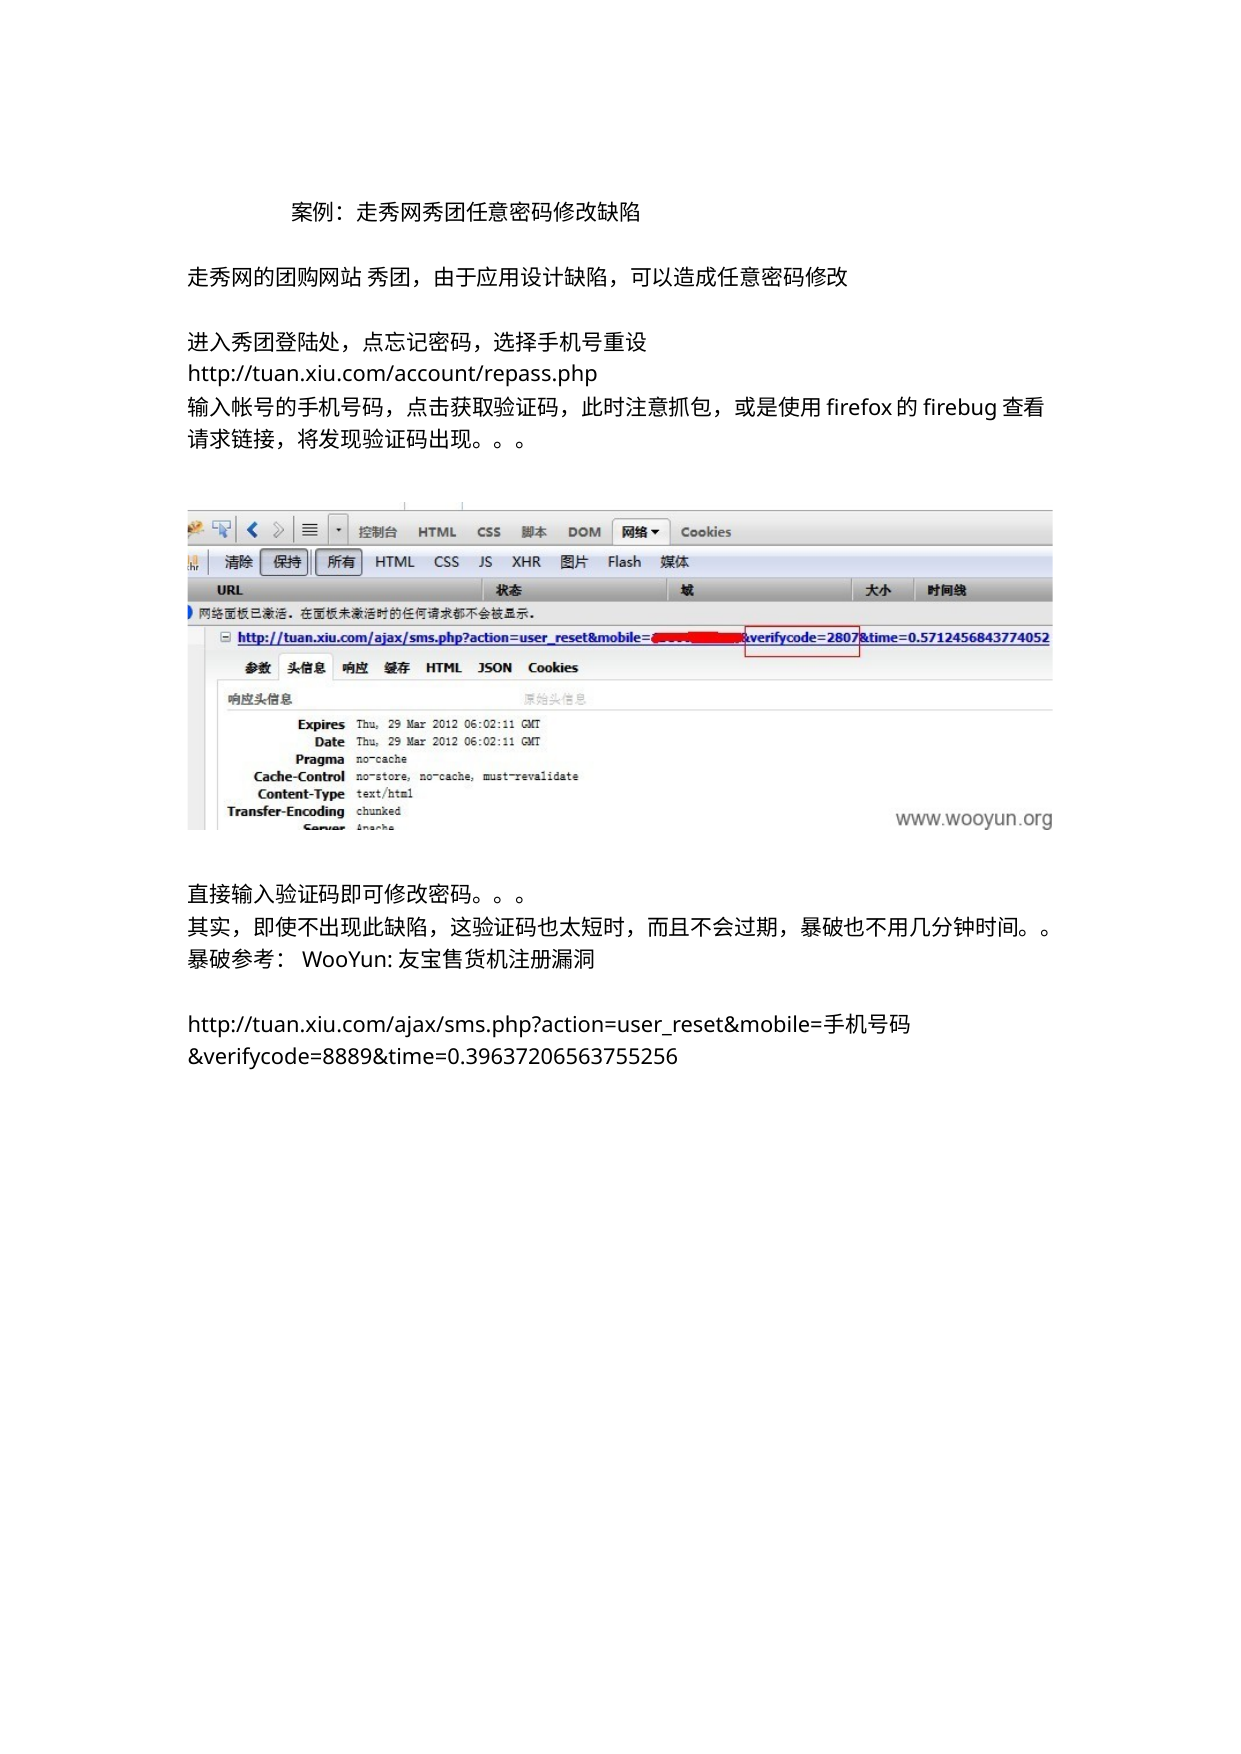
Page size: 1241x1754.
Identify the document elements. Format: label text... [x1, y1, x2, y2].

list 案例：走秀网秀团任意密码修改缺陷 [291, 194, 1053, 227]
picture [187, 502, 1053, 830]
text 走秀网的团购网站 秀团，由于应用设计缺陷，可以造成任意密码修改 [187, 259, 1053, 292]
text http://tuan.xiu.com/ajax/sms.php?action=user_reset&mobile=手机号码&verifycode=8889&time=0.39637206563755256 [187, 1007, 1053, 1072]
text 直接输入验证码即可修改密码。。。 [187, 877, 1053, 909]
text http://tuan.xiu.com/account/repass.php [187, 357, 1053, 389]
text 暴破参考： WooYun: 友宝售货机注册漏洞 [187, 942, 1053, 974]
text 输入帐号的手机号码，点击获取验证码，此时注意抓包，或是使用firefox的firebug查看请求链接，将发现验证码出现。。。 [187, 389, 1053, 454]
text 进入秀团登陆处，点忘记密码，选择手机号重设 [187, 324, 1053, 357]
text 其实，即使不出现此缺陷，这验证码也太短时，而且不会过期，暴破也不用几分钟时间。。 [187, 909, 1053, 942]
